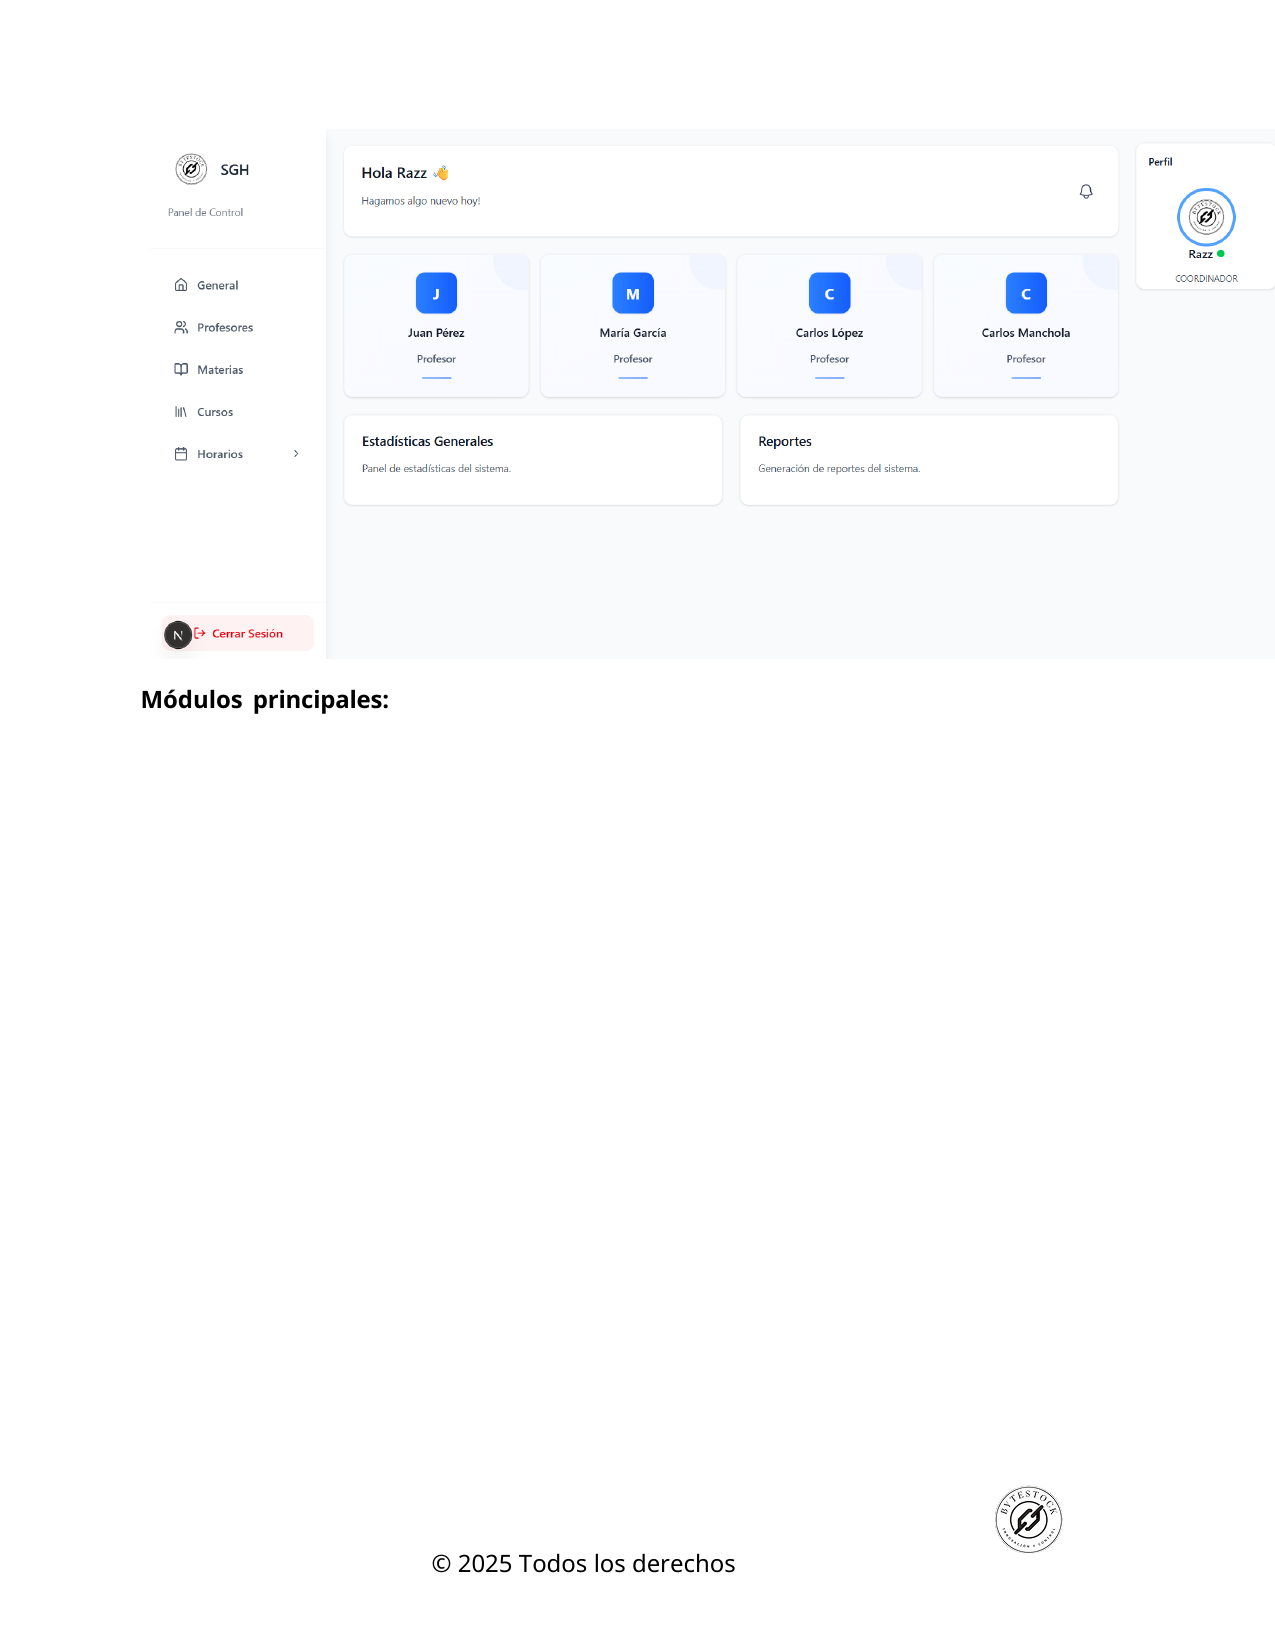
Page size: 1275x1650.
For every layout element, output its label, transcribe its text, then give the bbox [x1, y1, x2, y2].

picture [994, 1485, 1063, 1554]
picture [150, 129, 1275, 659]
text Módulos principales: [140, 683, 1275, 715]
